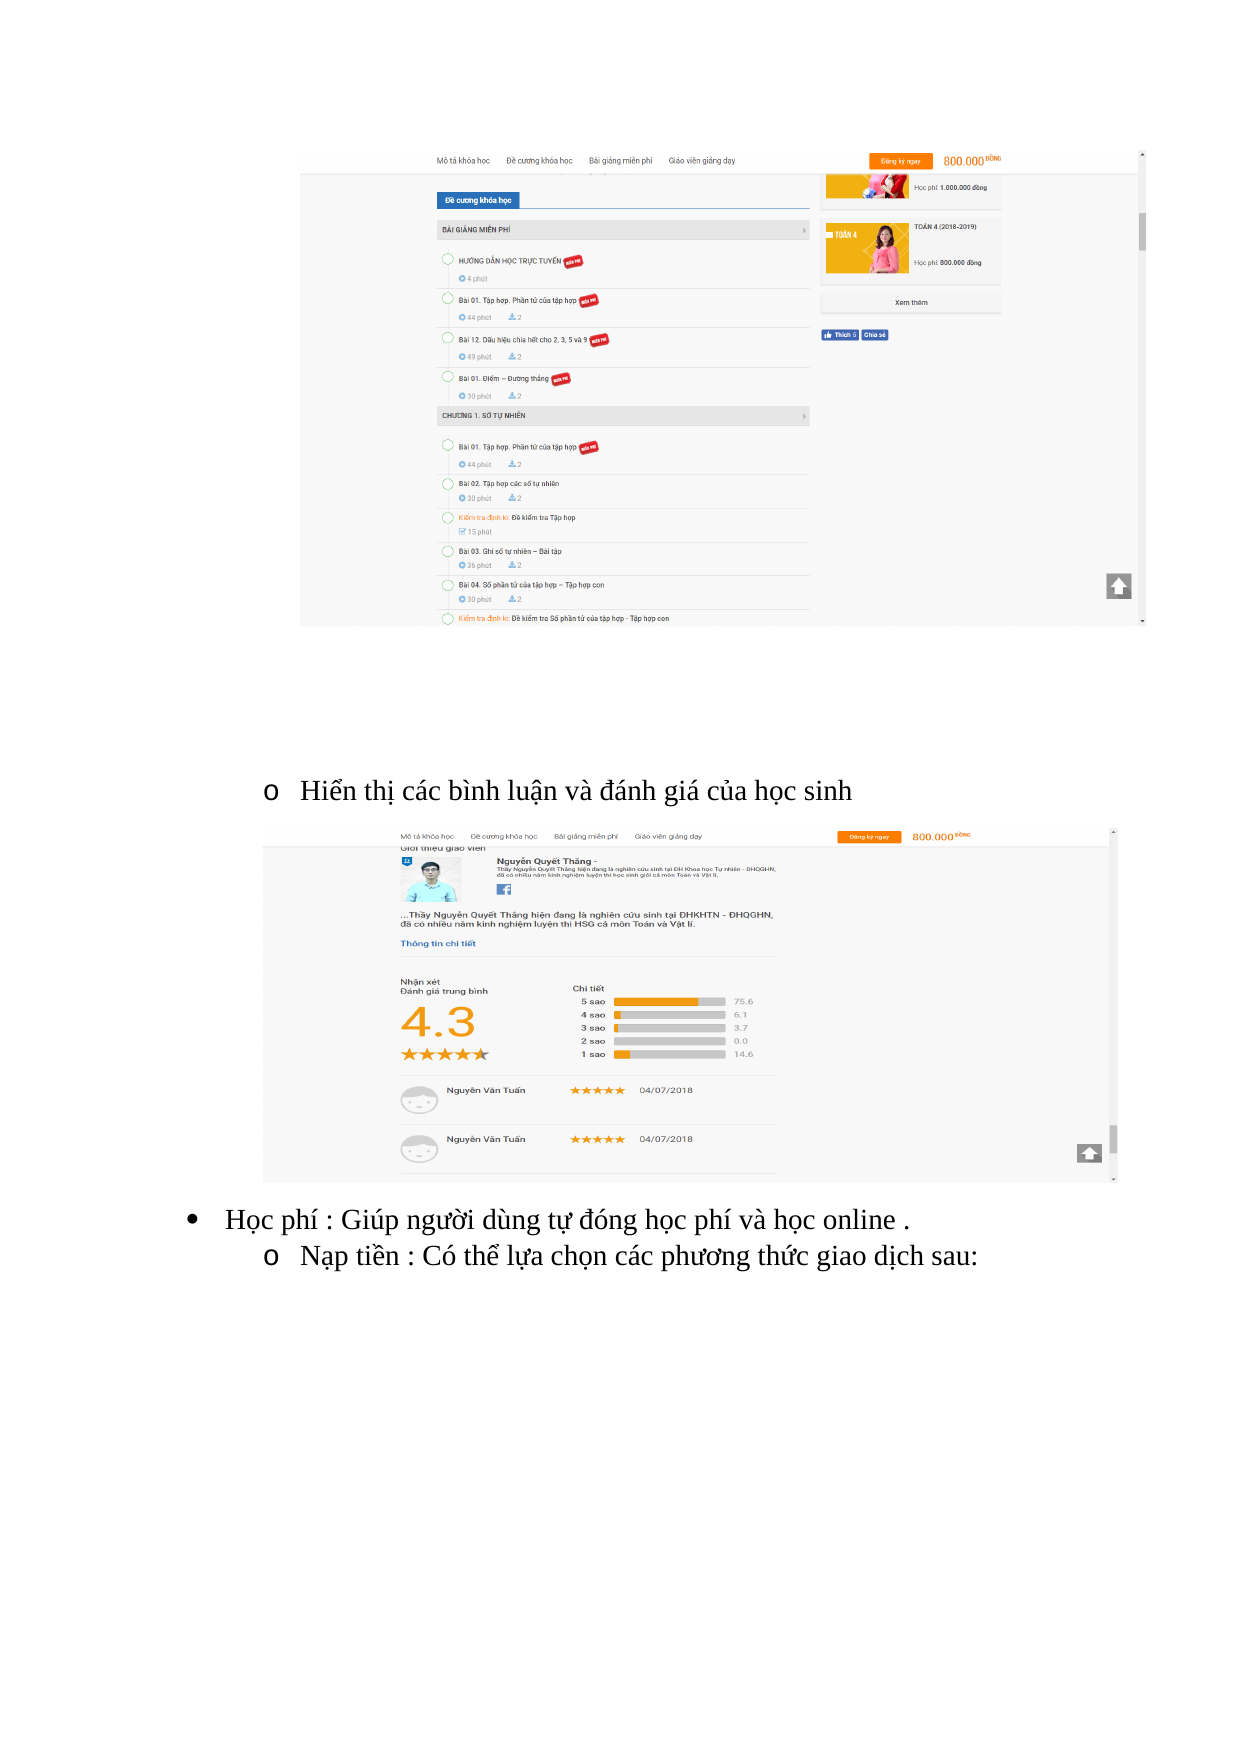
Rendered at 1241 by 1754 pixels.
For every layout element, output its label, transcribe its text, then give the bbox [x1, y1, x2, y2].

list Hiển thị các bình luận và đánh giá của học sinh [262, 773, 1090, 809]
picture [300, 150, 1147, 626]
list Học phí : Giúp người dùng tự đóng học phí và học online . [187, 1202, 1090, 1236]
list Nạp tiền : Có thể lựa chọn các phương thức giao dịch sau: [262, 1238, 1090, 1274]
picture [262, 828, 1118, 1183]
